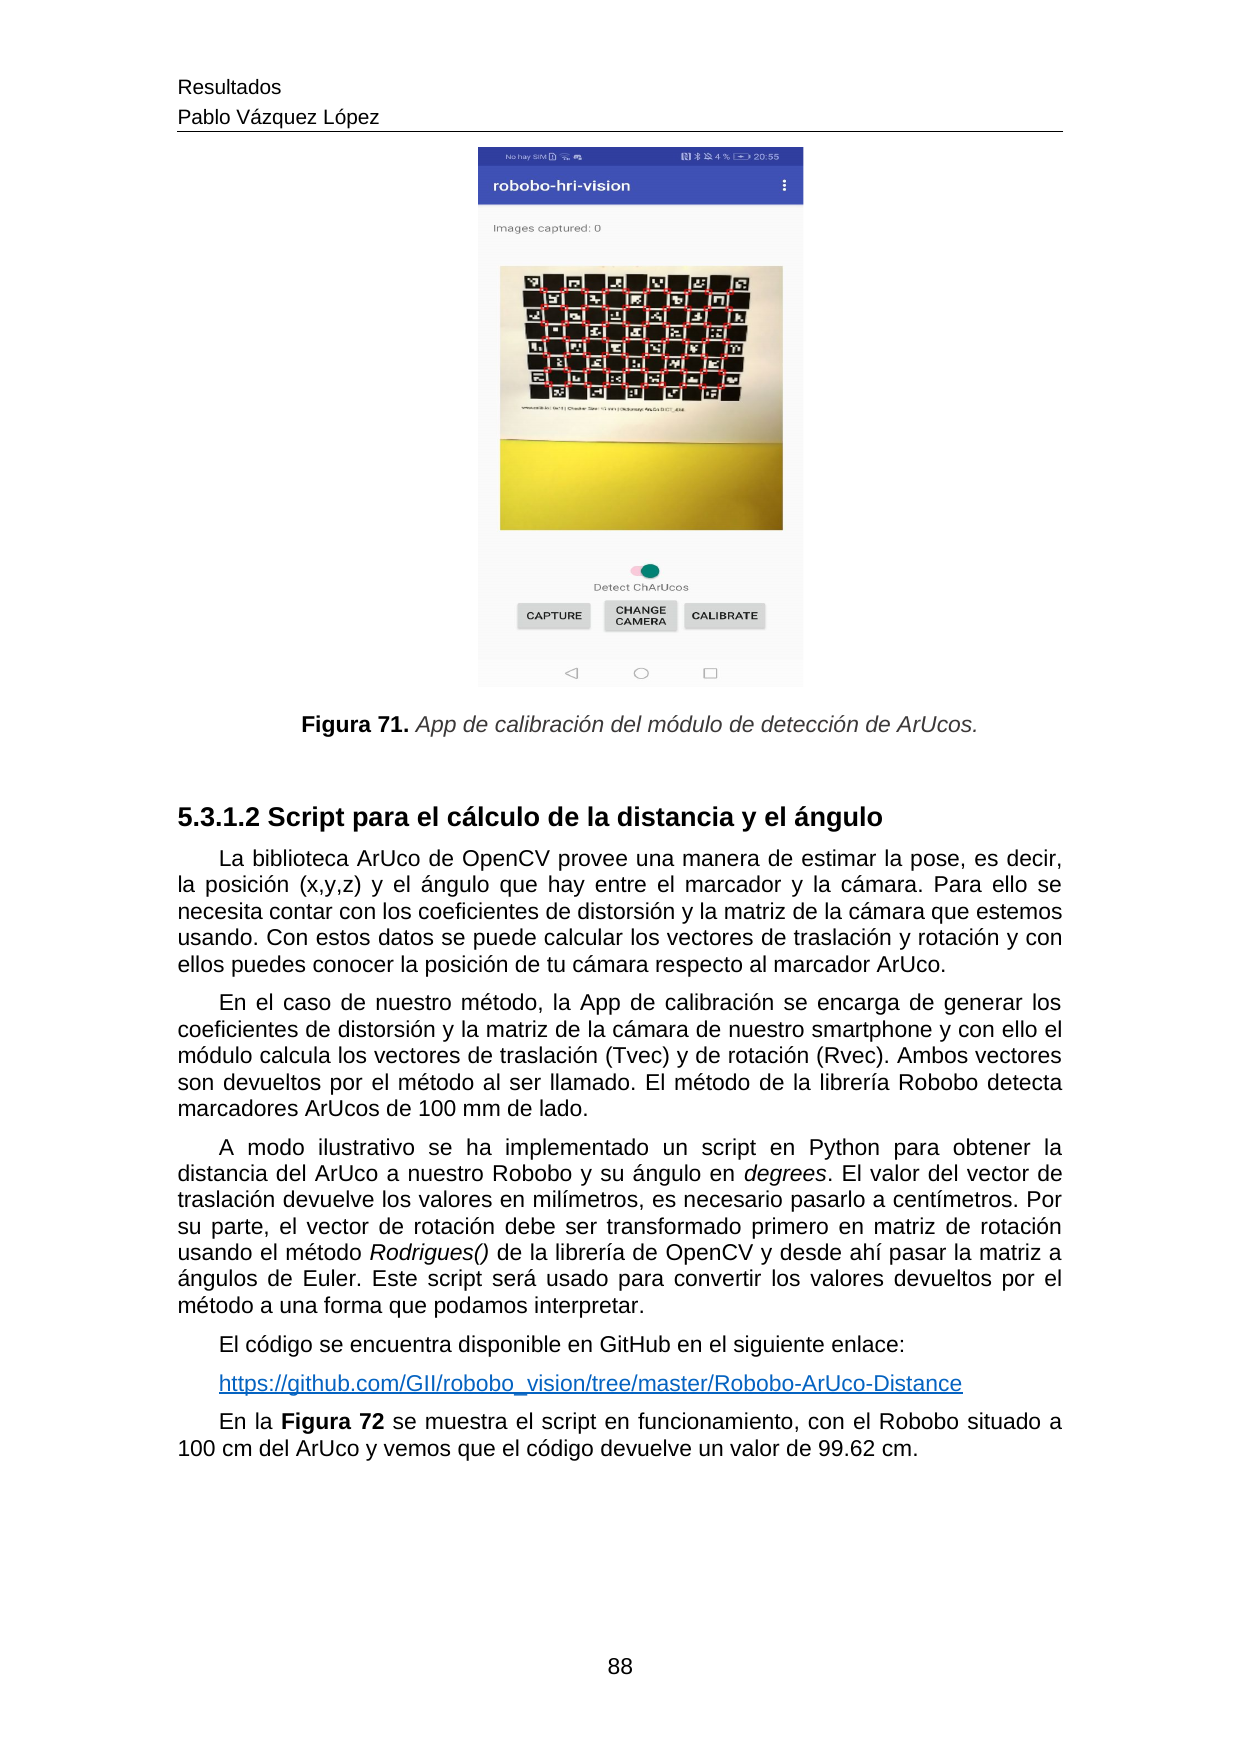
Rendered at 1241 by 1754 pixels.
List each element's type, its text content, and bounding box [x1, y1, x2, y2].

subtitle 5.3.1.2 Script para el cálculo de la distancia y el ángulo [177, 801, 1063, 833]
text La biblioteca ArUco de OpenCV provee una manera de estimar la pose, es decir, la posición (x,y,z) y el ángulo que hay entre el marcador y la cámara. Para ello se necesita contar con los coeficientes de distorsión y la matriz de la cámara que estemos usando. Con estos datos se puede calcular los vectores de traslación y rotación y con ellos puedes conocer la posición de tu cámara respecto al marcador ArUco. [177, 845, 1063, 977]
text https://github.com/GII/robobo_vision/tree/master/Robobo-ArUco-Distance [177, 1369, 1063, 1396]
text El código se encuentra disponible en GitHub en el siguiente enlace: [177, 1331, 1063, 1357]
text En la Figura 72 se muestra el script en funcionamiento, con el Robobo situado a 100 cm del ArUco y vemos que el código devuelve un valor de 99.62 cm. [177, 1408, 1063, 1461]
text A modo ilustrativo se ha implementado un script en Python para obtener la distancia del ArUco a nuestro Robobo y su ángulo en degrees. El valor del vector de traslación devuelve los valores en milímetros, es necesario pasarlo a centímetros. Por su parte, el vector de rotación debe ser transformado primero en matriz de rotación usando el método Rodrigues() de la librería de OpenCV y desde ahí pasar la matriz a ángulos de Euler. Este script será usado para convertir los valores devueltos por el método a una forma que podamos interpretar. [177, 1134, 1063, 1318]
text Figura 71. App de calibración del módulo de detección de ArUcos. [177, 711, 1063, 737]
text En el caso de nuestro método, la App de calibración se encarga de generar los coeficientes de distorsión y la matriz de la cámara de nuestro smartphone y con ello el módulo calcula los vectores de traslación (Tvec) y de rotación (Rvec). Ambos vectores son devueltos por el método al ser llamado. El método de la librería Robobo detecta marcadores ArUcos de 100 mm de lado. [177, 989, 1063, 1121]
